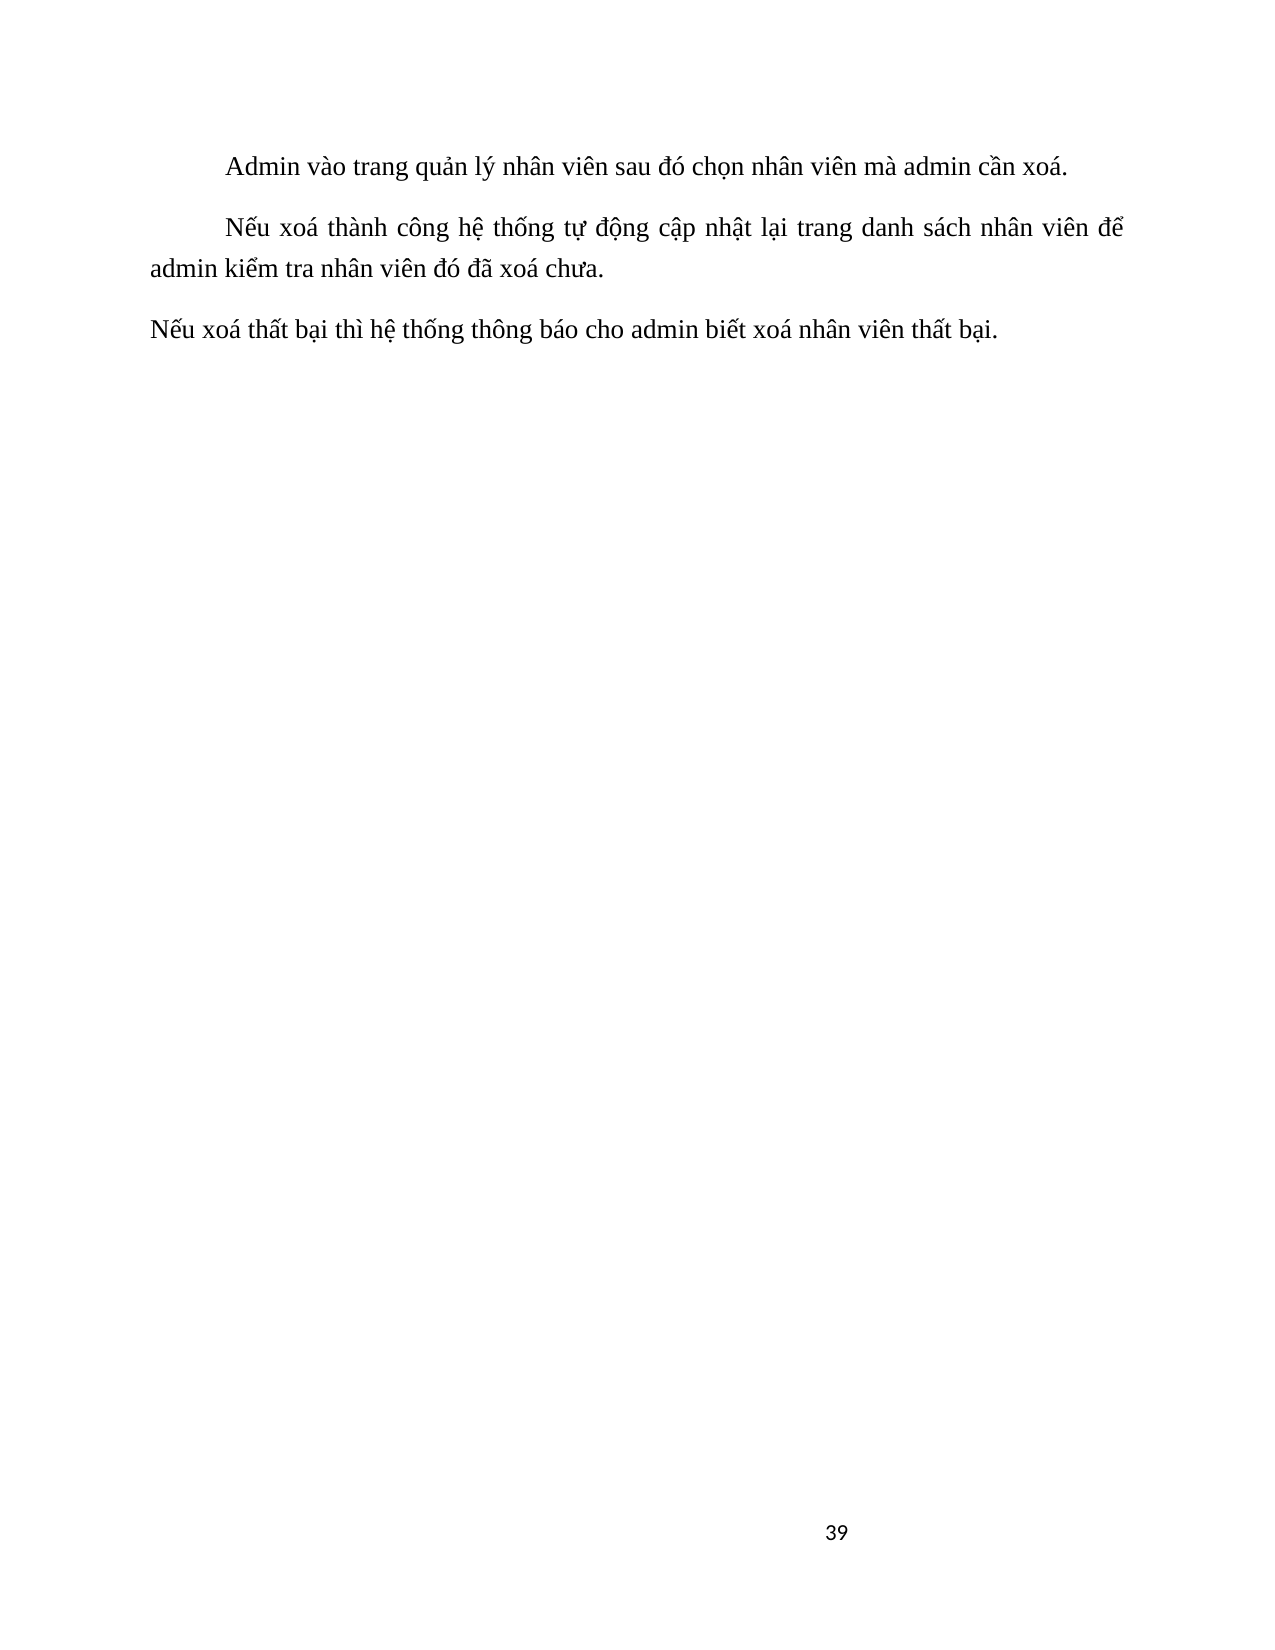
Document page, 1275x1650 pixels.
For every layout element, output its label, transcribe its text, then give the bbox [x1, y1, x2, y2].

text Admin vào trang quản lý nhân viên sau đó chọn nhân viên mà admin cần xoá. [150, 150, 1125, 181]
text Nếu xoá thất bại thì hệ thống thông báo cho admin biết xoá nhân viên thất bại. [150, 313, 1125, 344]
text Nếu xoá thành công hệ thống tự động cập nhật lại trang danh sách nhân viên để admin kiểm tra nhân viên đó đã xoá chưa. [150, 211, 1125, 283]
